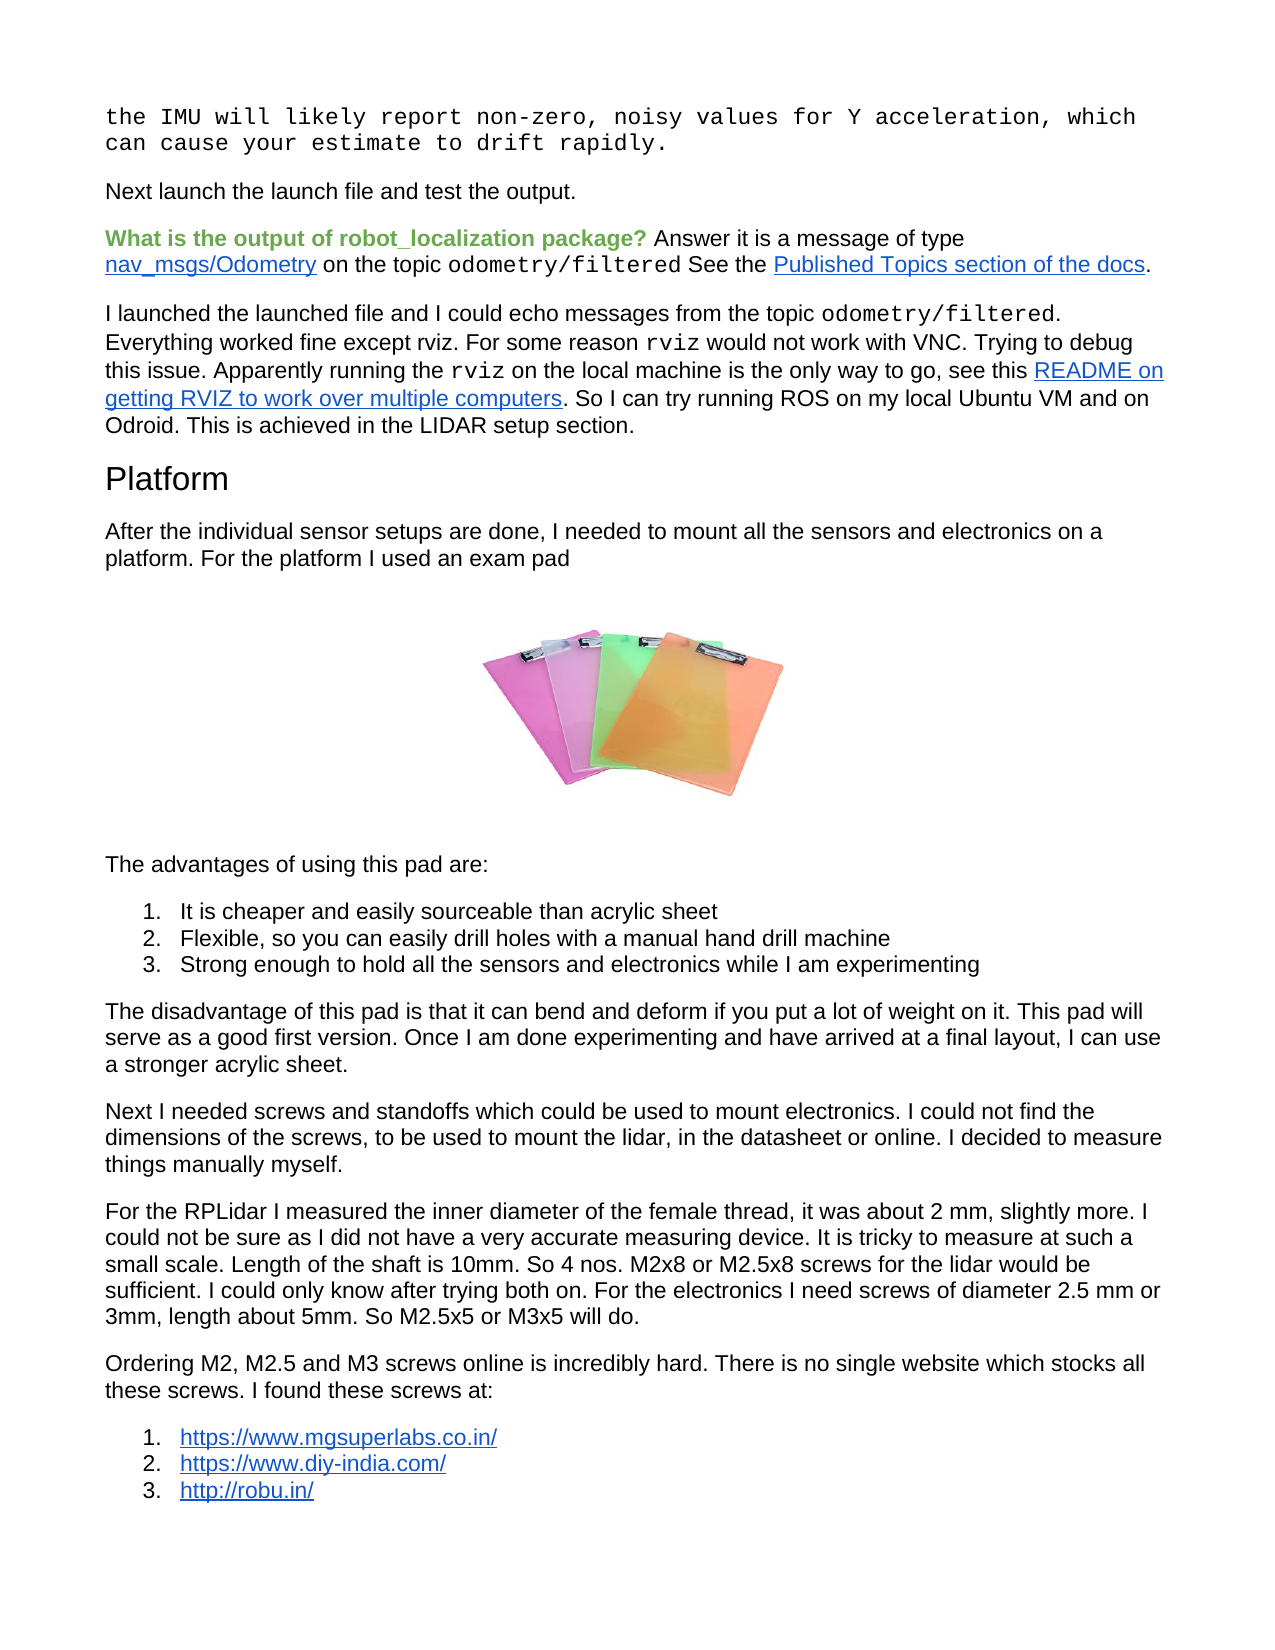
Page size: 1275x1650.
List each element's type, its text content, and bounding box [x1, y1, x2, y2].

list http://robu.in/ [142, 1477, 1170, 1503]
text Next launch the launch file and test the output. [105, 178, 1170, 204]
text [105, 105, 1170, 157]
list https://www.mgsuperlabs.co.in/ [142, 1424, 1170, 1450]
subtitle Platform [105, 459, 1170, 497]
picture [458, 591, 817, 831]
text Ordering M2, M2.5 and M3 screws online is incredibly hard. There is no single website which stocks all these screws. I found these screws at: [105, 1350, 1170, 1403]
list Flexible, so you can easily drill holes with a manual hand drill machine [142, 924, 1170, 951]
list Strong enough to hold all the sensors and electronics while I am experimenting [142, 951, 1170, 977]
list It is cheaper and easily sourceable than acrylic sheet [142, 898, 1170, 924]
text I launched the launched file and I could echo messages from the topic odometry/filtered. Everything worked fine except rviz. For some reason rviz would not work with VNC. Trying to debug this issue. Apparently running the rviz on the local machine is the only way to go, see this README on getting RVIZ to work over multiple computers. So I can try running ROS on my local Ubuntu VM and on Odroid. This is achieved in the LIDAR setup section. [105, 300, 1170, 438]
text For the RPLidar I measured the inner diameter of the female thread, it was about 2 mm, slightly more. I could not be sure as I did not have a very accurate measuring device. It is tricky to measure at such a small scale. Length of the shaft is 10mm. So 4 nos. M2x8 or M2.5x8 screws for the lidar would be sufficient. I could only know after trying both on. For the electronics I need screws of diameter 2.5 mm or 3mm, length about 5mm. So M2.5x5 or M3x5 will do. [105, 1198, 1170, 1329]
list https://www.diy-india.com/ [142, 1450, 1170, 1477]
text The disadvantage of this pad is that it can bend and deform if you put a lot of weight on it. This pad will serve as a good first version. Once I am done experimenting and have arrived at a final layout, I can use a stronger acrylic sheet. [105, 998, 1170, 1077]
text What is the output of robot_localization package? Answer it is a message of type nav_msgs/Odometry on the topic odometry/filtered See the Published Topics section of the docs. [105, 225, 1170, 279]
text Next I needed screws and standoffs which could be used to mount electronics. I could not find the dimensions of the screws, to be used to mount the lidar, in the datasheet or online. I decided to measure things manually myself. [105, 1098, 1170, 1177]
text After the individual sensor setups are done, I needed to mount all the sensors and electronics on a platform. For the platform I used an exam pad [105, 518, 1170, 571]
text The advantages of using this pad are: [105, 851, 1170, 877]
